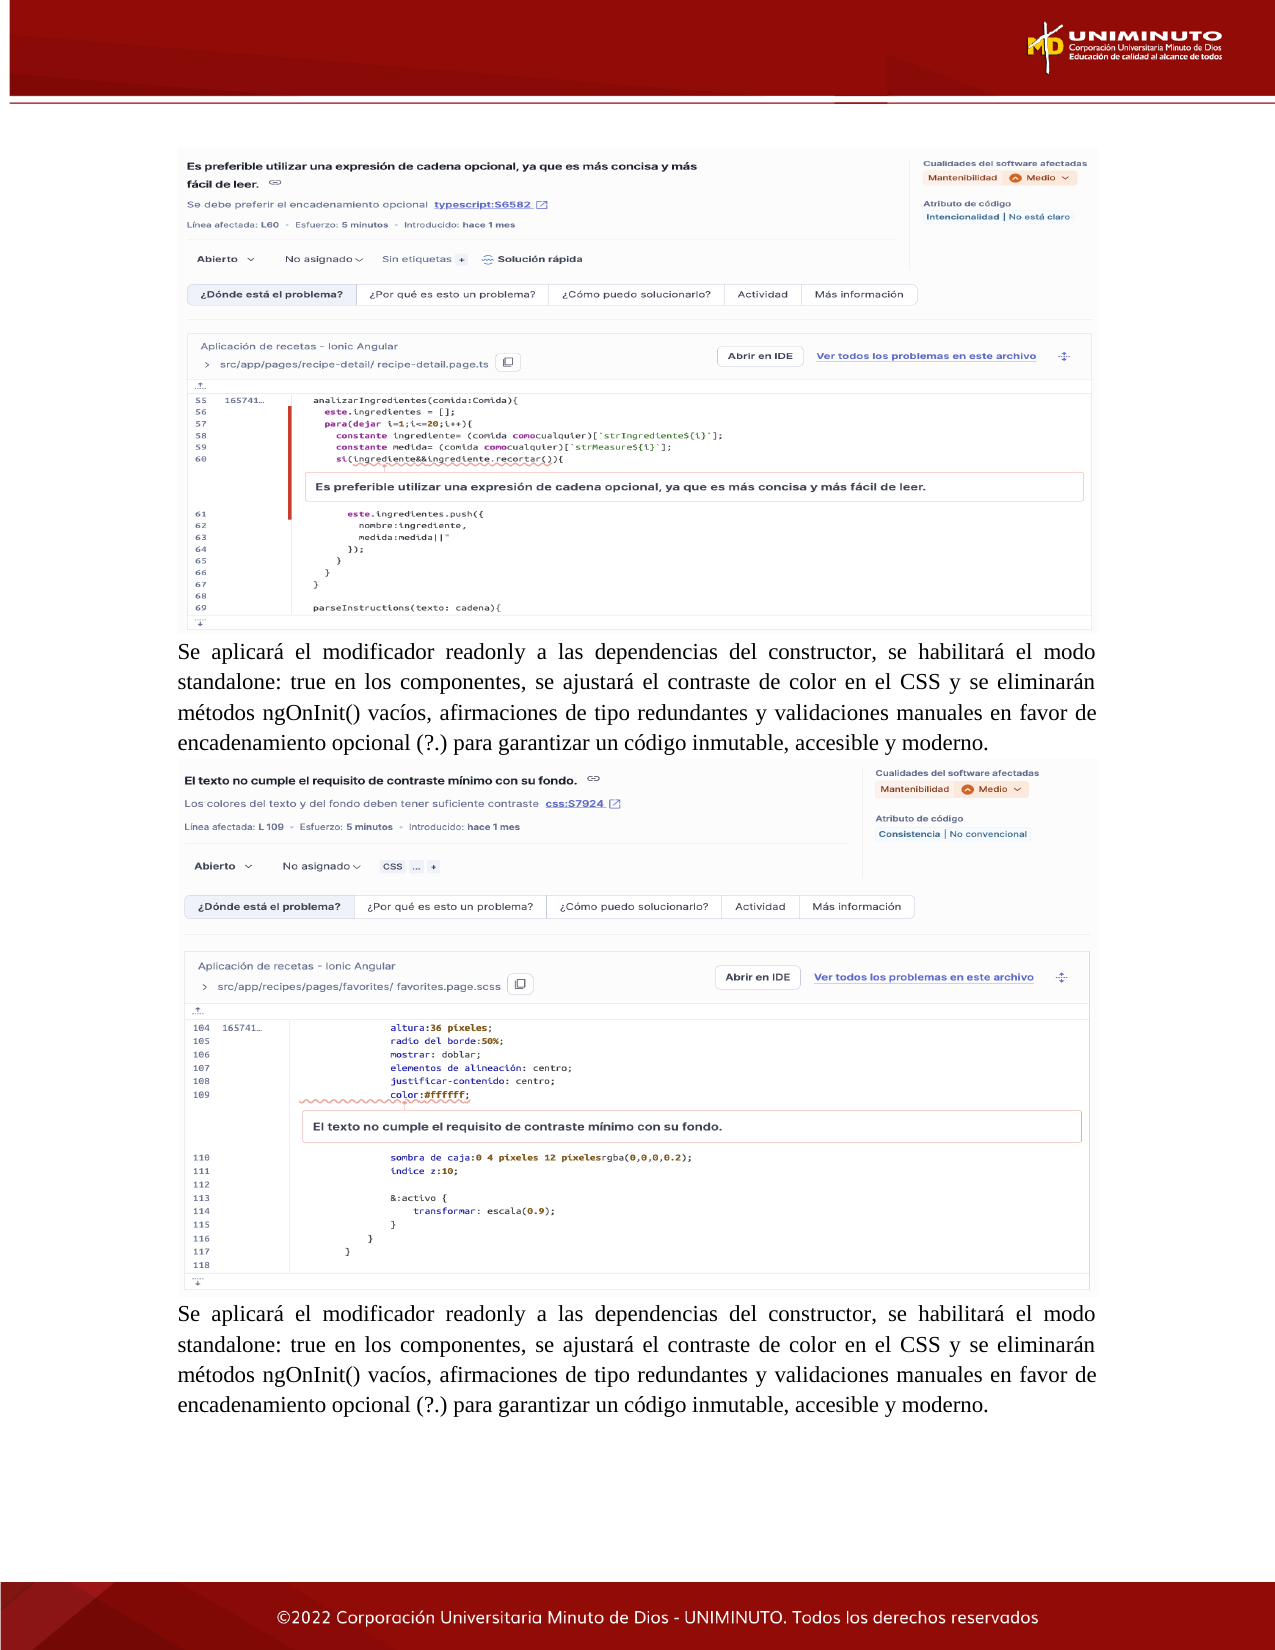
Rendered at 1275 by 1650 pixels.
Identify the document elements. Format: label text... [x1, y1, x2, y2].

picture [177, 147, 1098, 634]
picture [0, 1582, 1275, 1650]
picture [9, 0, 1275, 105]
text Se aplicará el modificador readonly a las dependencias del constructor, se habilitará el modo standalone: true en los componentes, se ajustará el contraste de color en el CSS y se eliminarán métodos ngOnInit() vacíos, afirmaciones de tipo redundantes y validaciones manuales en favor de encadenamiento opcional (?.) para garantizar un código inmutable, accesible y moderno. [177, 638, 1098, 755]
picture [177, 759, 1098, 1297]
text Se aplicará el modificador readonly a las dependencias del constructor, se habilitará el modo standalone: true en los componentes, se ajustará el contraste de color en el CSS y se eliminarán métodos ngOnInit() vacíos, afirmaciones de tipo redundantes y validaciones manuales en favor de encadenamiento opcional (?.) para garantizar un código inmutable, accesible y moderno. [177, 1300, 1098, 1417]
